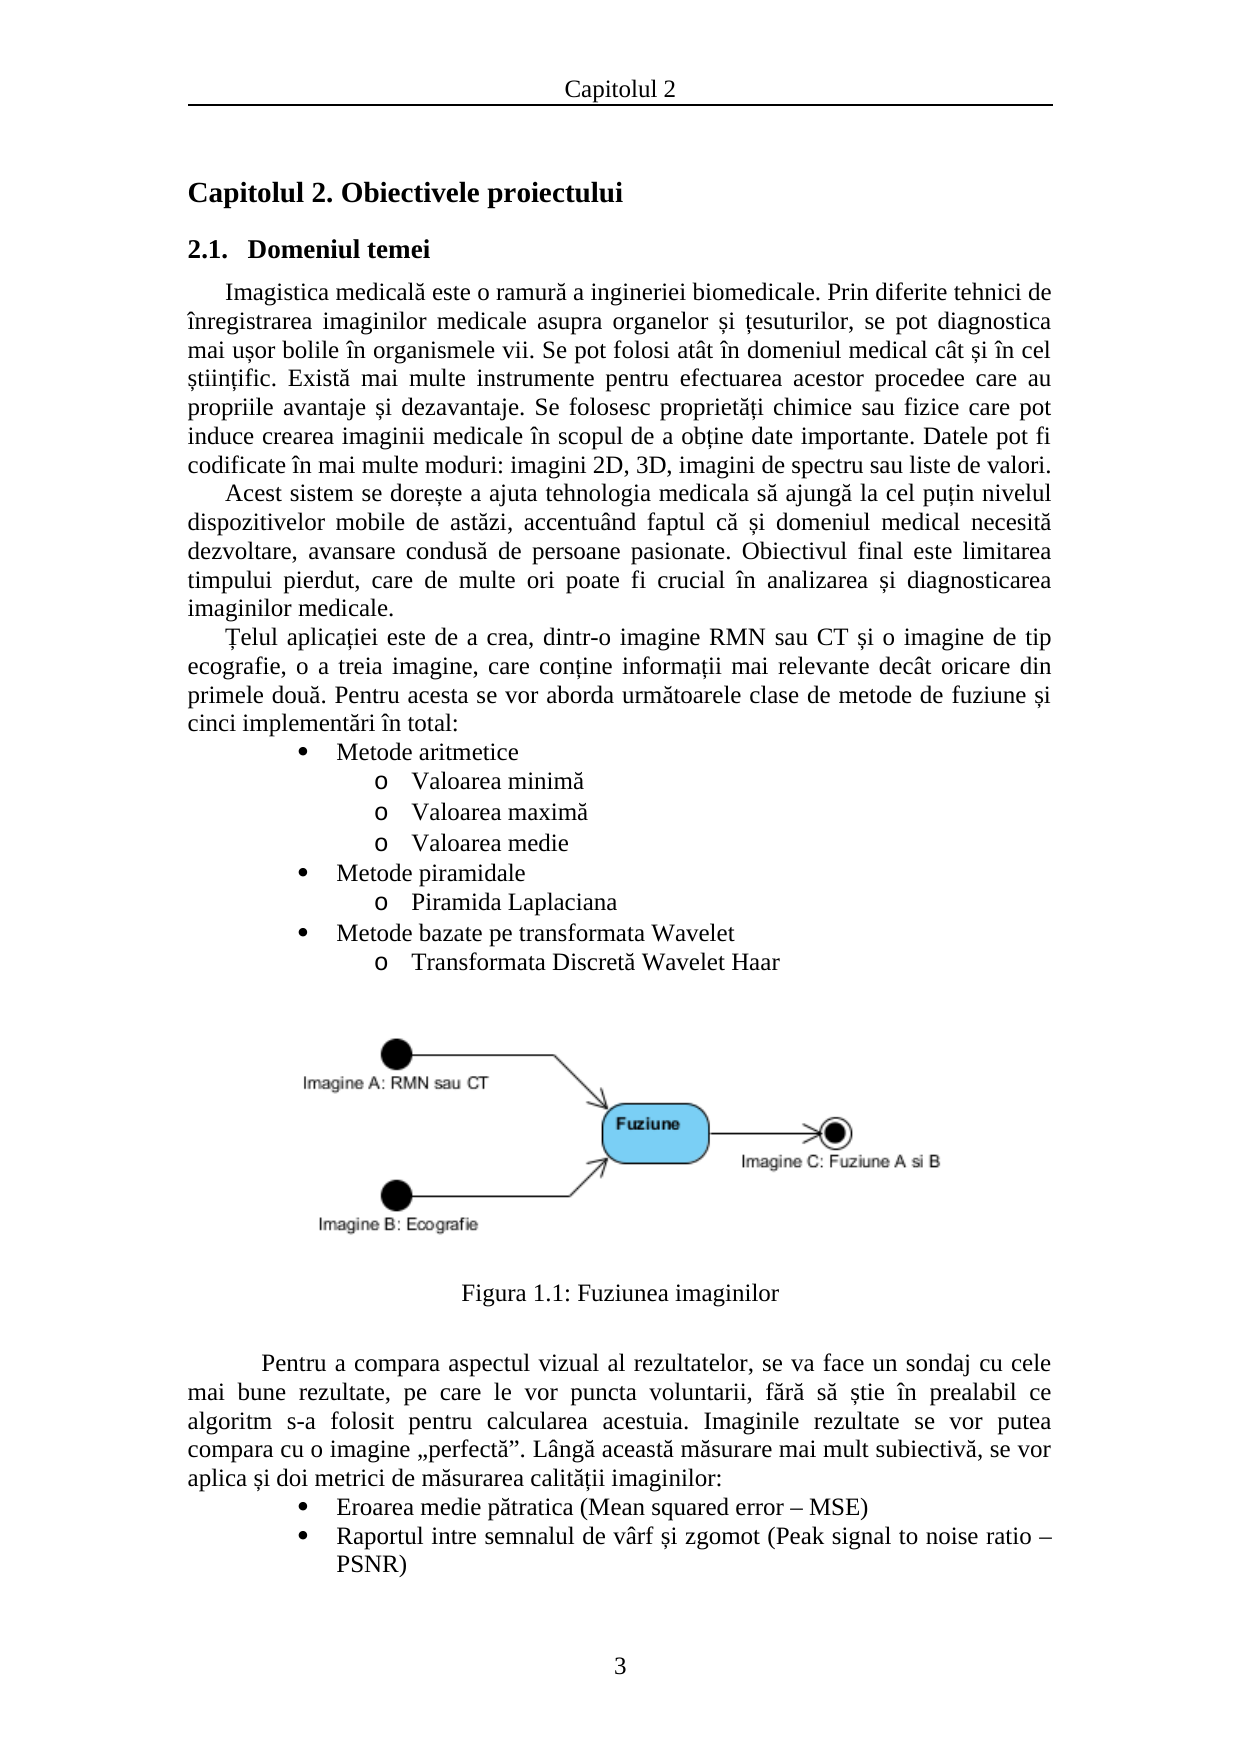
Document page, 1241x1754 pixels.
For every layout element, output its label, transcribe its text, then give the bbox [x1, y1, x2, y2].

picture [245, 1006, 995, 1279]
list Valoarea maximă [374, 797, 1053, 828]
text Acest sistem se dorește a ajuta tehnologia medicala să ajungă la cel puțin nivelul dispozitivelor mobile de astăzi, accentuând faptul că și domeniul medical necesită dezvoltare, avansare condusă de persoane pasionate. Obiectivul final este limitarea timpului pierdut, care de multe ori poate fi crucial în analizarea și diagnosticarea imaginilor medicale. [187, 478, 1053, 622]
list Metode bazate pe transformata Wavelet [299, 918, 1053, 947]
list Piramida Laplaciana [374, 887, 1053, 918]
list Metode piramidale [299, 858, 1053, 887]
text Imagistica medicală este o ramură a ingineriei biomedicale. Prin diferite tehnici de înregistrarea imaginilor medicale asupra organelor și țesuturilor, se pot diagnostica mai ușor bolile în organismele vii. Se pot folosi atât în domeniul medical cât și în cel științific. Există mai multe instrumente pentru efectuarea acestor procedee care au propriile avantaje și dezavantaje. Se folosesc proprietăți chimice sau fizice care pot induce crearea imaginii medicale în scopul de a obține date importante. Datele pot fi codificate în mai multe moduri: imagini 2D, 3D, imagini de spectru sau liste de valori. [187, 277, 1053, 478]
list Valoarea medie [374, 828, 1053, 858]
list Raportul intre semnalul de vârf și zgomot (Peak signal to noise ratio – PSNR) [299, 1521, 1053, 1578]
text Țelul aplicației este de a crea, dintr-o imagine RMN sau CT și o imagine de tip ecografie, o a treia imagine, care conține informații mai relevante decât oricare din primele două. Pentru acesta se vor aborda următoarele clase de metode de fuziune și cinci implementări în total: [187, 622, 1053, 737]
subtitle Obiectivele proiectului [187, 175, 1053, 208]
list Eroarea medie pătratica (Mean squared error – MSE) [299, 1492, 1053, 1521]
list Transformata Discretă Wavelet Haar [374, 947, 1053, 978]
list Valoarea minimă [374, 766, 1053, 797]
subtitle Domeniul temei [187, 233, 1053, 265]
list Metode aritmetice [299, 737, 1053, 766]
text Pentru a compara aspectul vizual al rezultatelor, se va face un sondaj cu cele mai bune rezultate, pe care le vor puncta voluntarii, fără să știe în prealabil ce algoritm s-a folosit pentru calcularea acestuia. Imaginile rezultate se vor putea compara cu o imagine „perfectă”. Lângă această măsurare mai mult subiectivă, se vor aplica și doi metrici de măsurarea calității imaginilor: [187, 1348, 1053, 1492]
